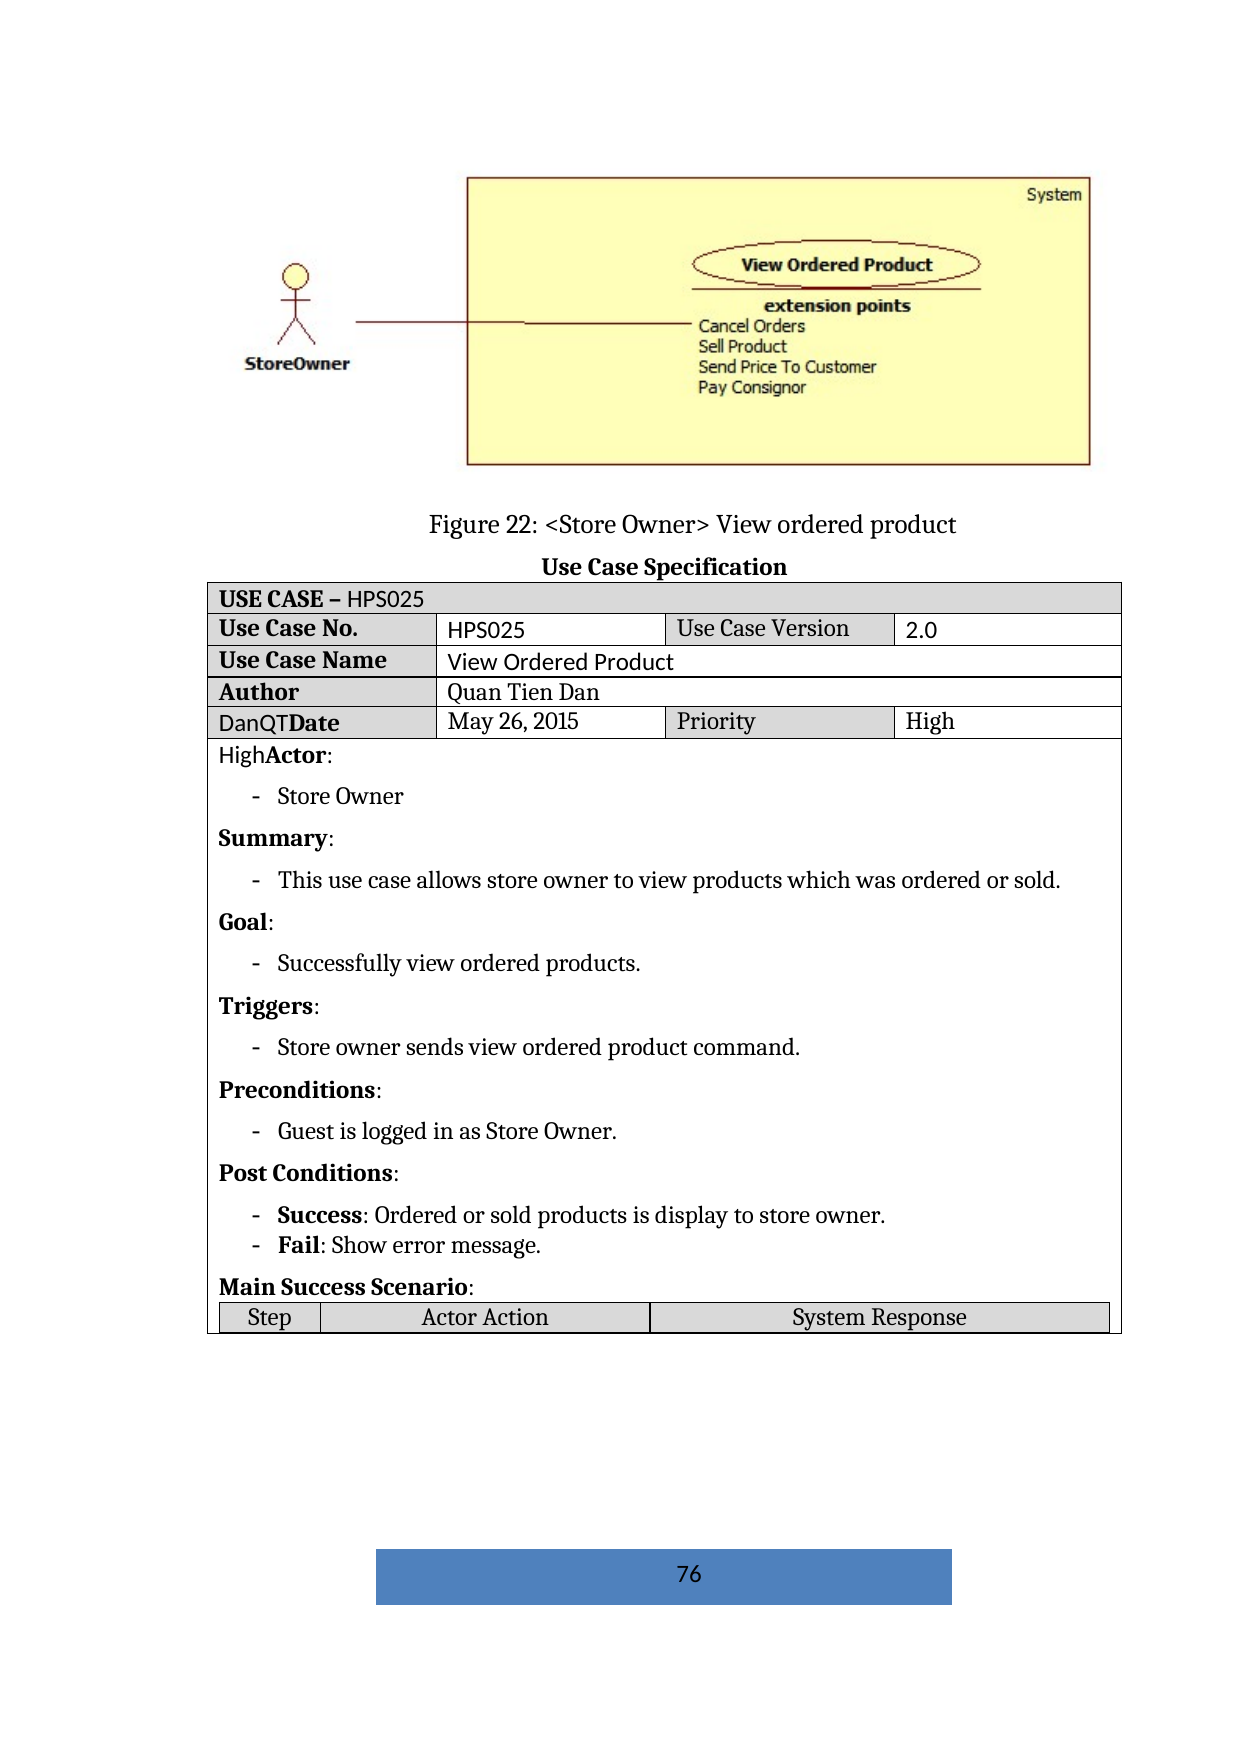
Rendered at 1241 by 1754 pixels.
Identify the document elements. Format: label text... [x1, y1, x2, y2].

table_cell Date [208, 707, 436, 738]
list Use Case Specification [207, 553, 1122, 582]
table_cell Use Case No. [208, 614, 436, 645]
table_header USE CASE – [208, 583, 1121, 613]
table_cell Use Case Name [208, 646, 436, 676]
table_cell Use Case Version [666, 614, 894, 645]
table_cell Author [208, 678, 436, 706]
text Figure 22: <Store Owner> View ordered product [428, 509, 1122, 540]
table_cell Priority [666, 707, 894, 738]
picture [207, 147, 1122, 497]
table_cell [437, 646, 1121, 676]
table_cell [208, 739, 1121, 1333]
